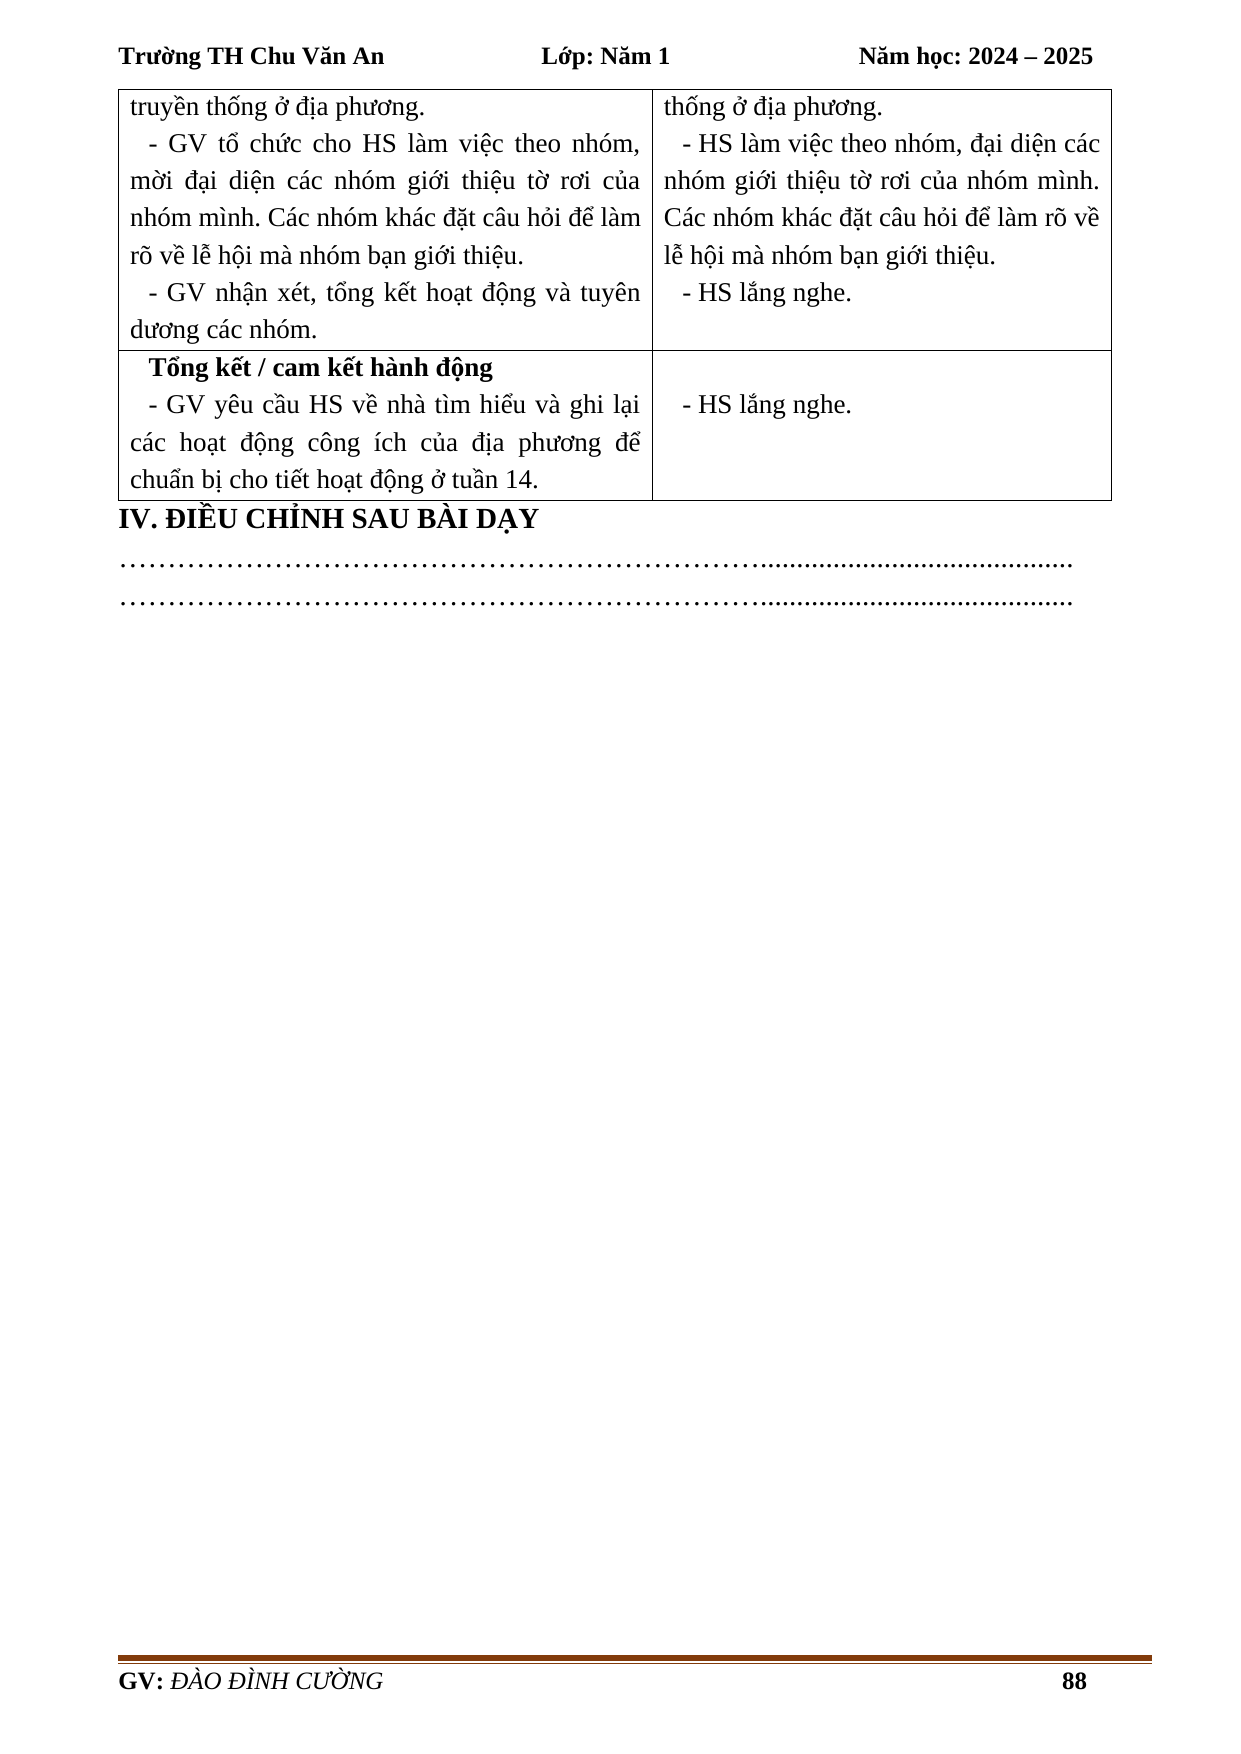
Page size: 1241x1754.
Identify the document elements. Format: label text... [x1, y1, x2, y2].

text …………………………………………………………........................................... [118, 540, 1152, 573]
text IV. ĐIỀU CHỈNH SAU BÀI DẠY [118, 501, 1152, 535]
table_cell Tổng kết / cam kết hành động - GV yêu cầu HS về nhà tìm hiểu và ghi lại các hoạt động công ích của địa phương để chuẩn bị cho tiết hoạt động ở tuần 14. [119, 351, 652, 500]
text …………………………………………………………........................................... [118, 578, 1152, 612]
table_cell - HS lắng nghe. [653, 351, 1111, 500]
